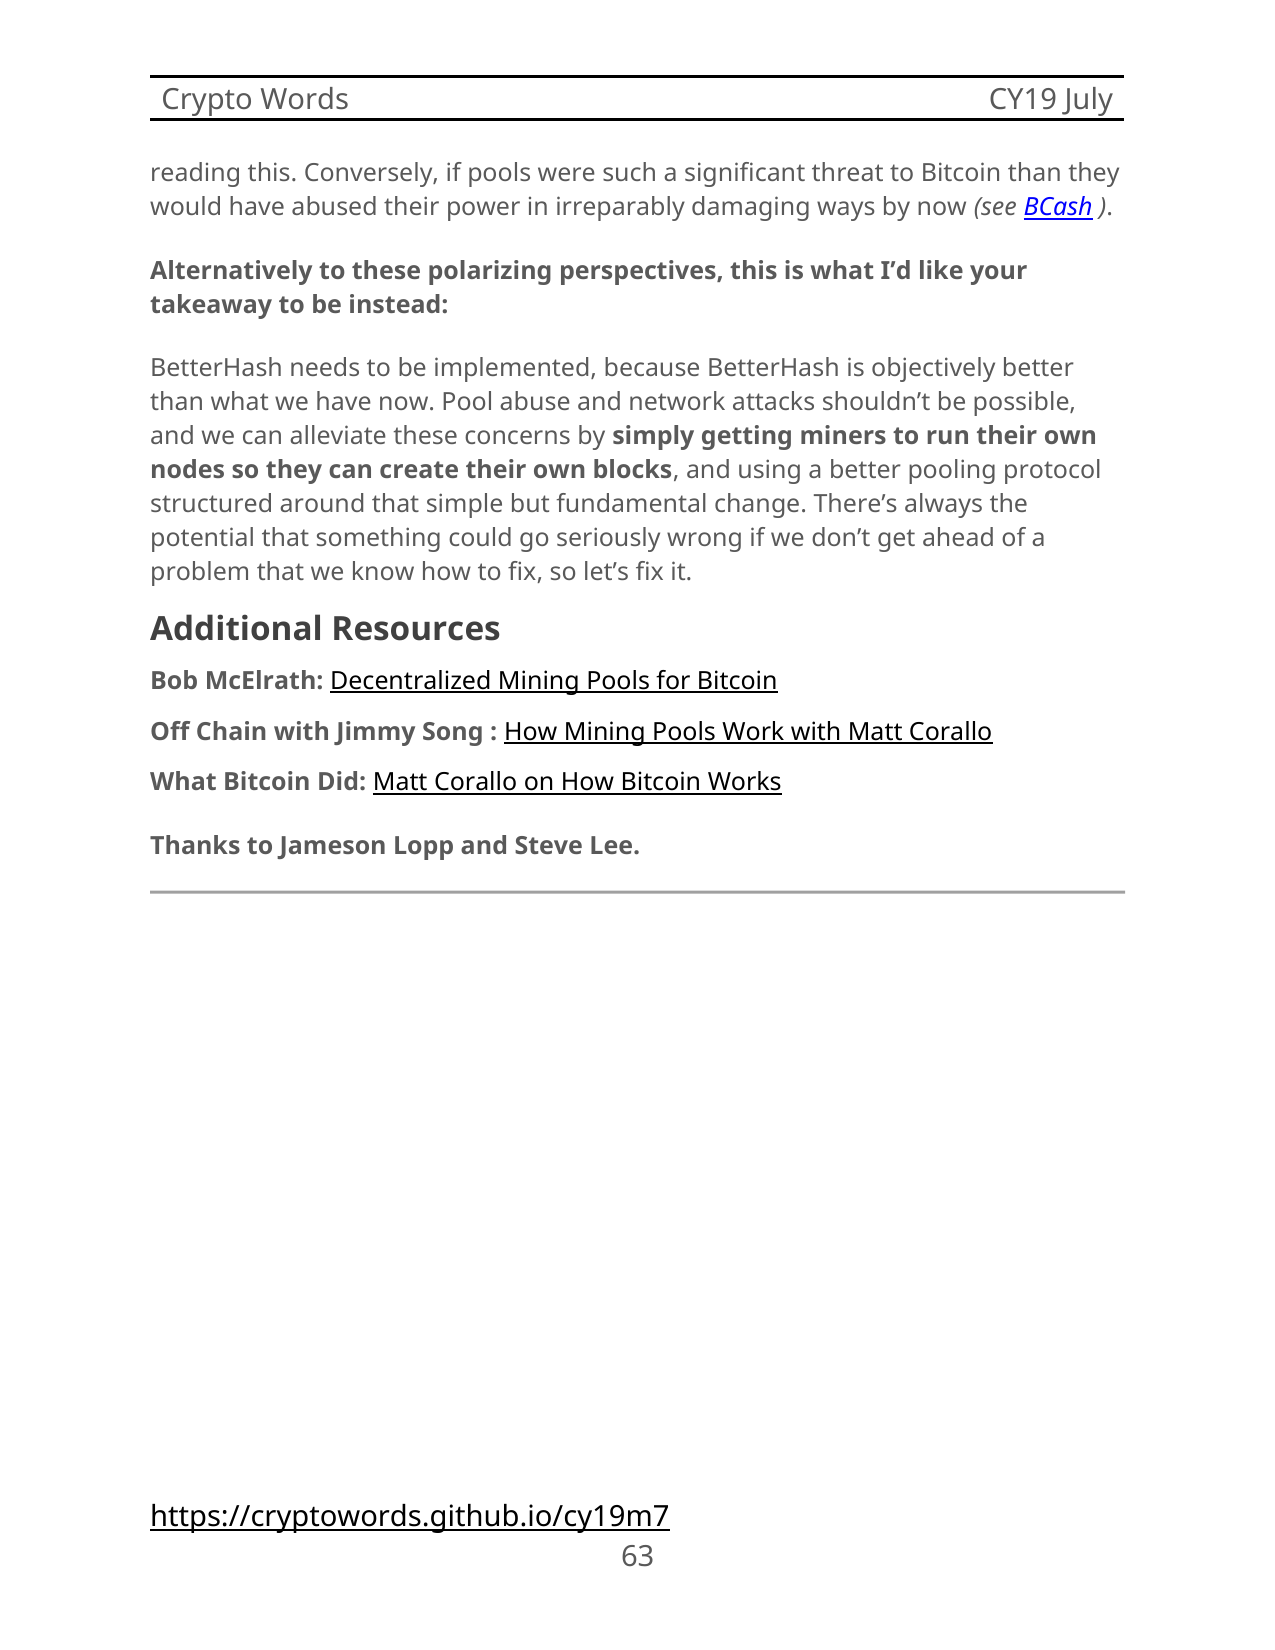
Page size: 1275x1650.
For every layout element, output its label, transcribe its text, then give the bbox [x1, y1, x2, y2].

subtitle Additional Resources [150, 605, 1125, 650]
subtitle Alternatively to these polarizing perspectives, this is what I’d like your takeaway to be instead: [150, 252, 1125, 320]
text What Bitcoin Did: Matt Corallo on How Bitcoin Works [150, 764, 1125, 798]
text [150, 155, 1125, 223]
text BetterHash needs to be implemented, because BetterHash is objectively better than what we have now. Pool abuse and network attacks shouldn’t be possible, and we can alleviate these concerns by simply getting miners to run their own nodes so they can create their own blocks, and using a better pooling protocol structured around that simple but fundamental change. There’s always the potential that something could go seriously wrong if we don’t get ahead of a problem that we know how to fix, so let’s fix it. [150, 349, 1125, 588]
text Off Chain with Jimmy Song : How Mining Pools Work with Matt Corallo [150, 713, 1125, 747]
subtitle Thanks to Jameson Lopp and Steve Lee. [150, 827, 1125, 861]
text Bob McElrath: Decentralized Mining Pools for Bitcoin [150, 663, 1125, 697]
